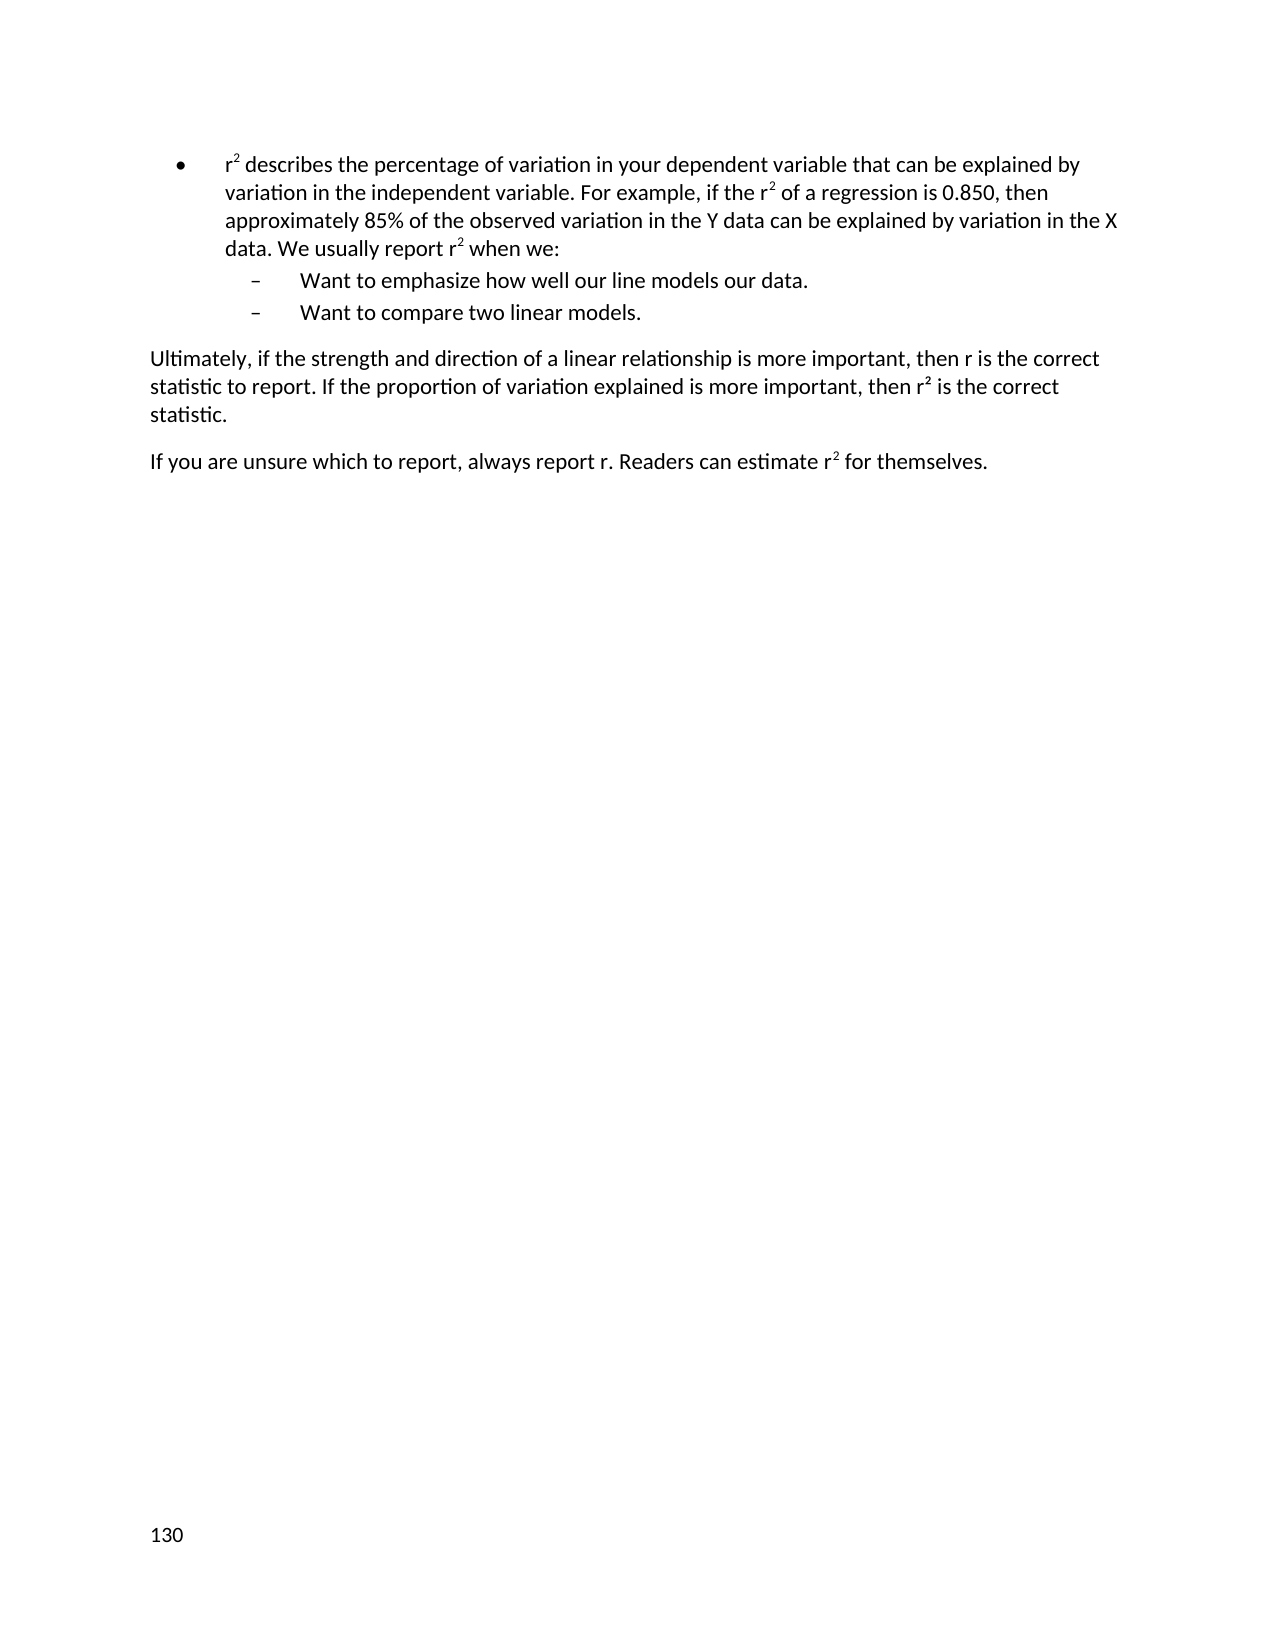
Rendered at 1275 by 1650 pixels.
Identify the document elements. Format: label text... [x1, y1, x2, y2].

text If you are unsure which to report, always report r. Readers can estimate r2 for themselves. [150, 447, 1125, 475]
list Want to compare two linear models. [250, 298, 1125, 326]
list r2 describes the percentage of variation in your dependent variable that can be explained by variation in the independent variable. For example, if the r2 of a regression is 0.850, then approximately 85% of the observed variation in the Y data can be explained by variation in the X data. We usually report r2 when we: [175, 150, 1125, 262]
text Ultimately, if the strength and direction of a linear relationship is more important, then r is the correct statistic to report. If the proportion of variation explained is more important, then r² is the correct statistic. [150, 344, 1125, 428]
list Want to emphasize how well our line models our data. [250, 266, 1125, 294]
